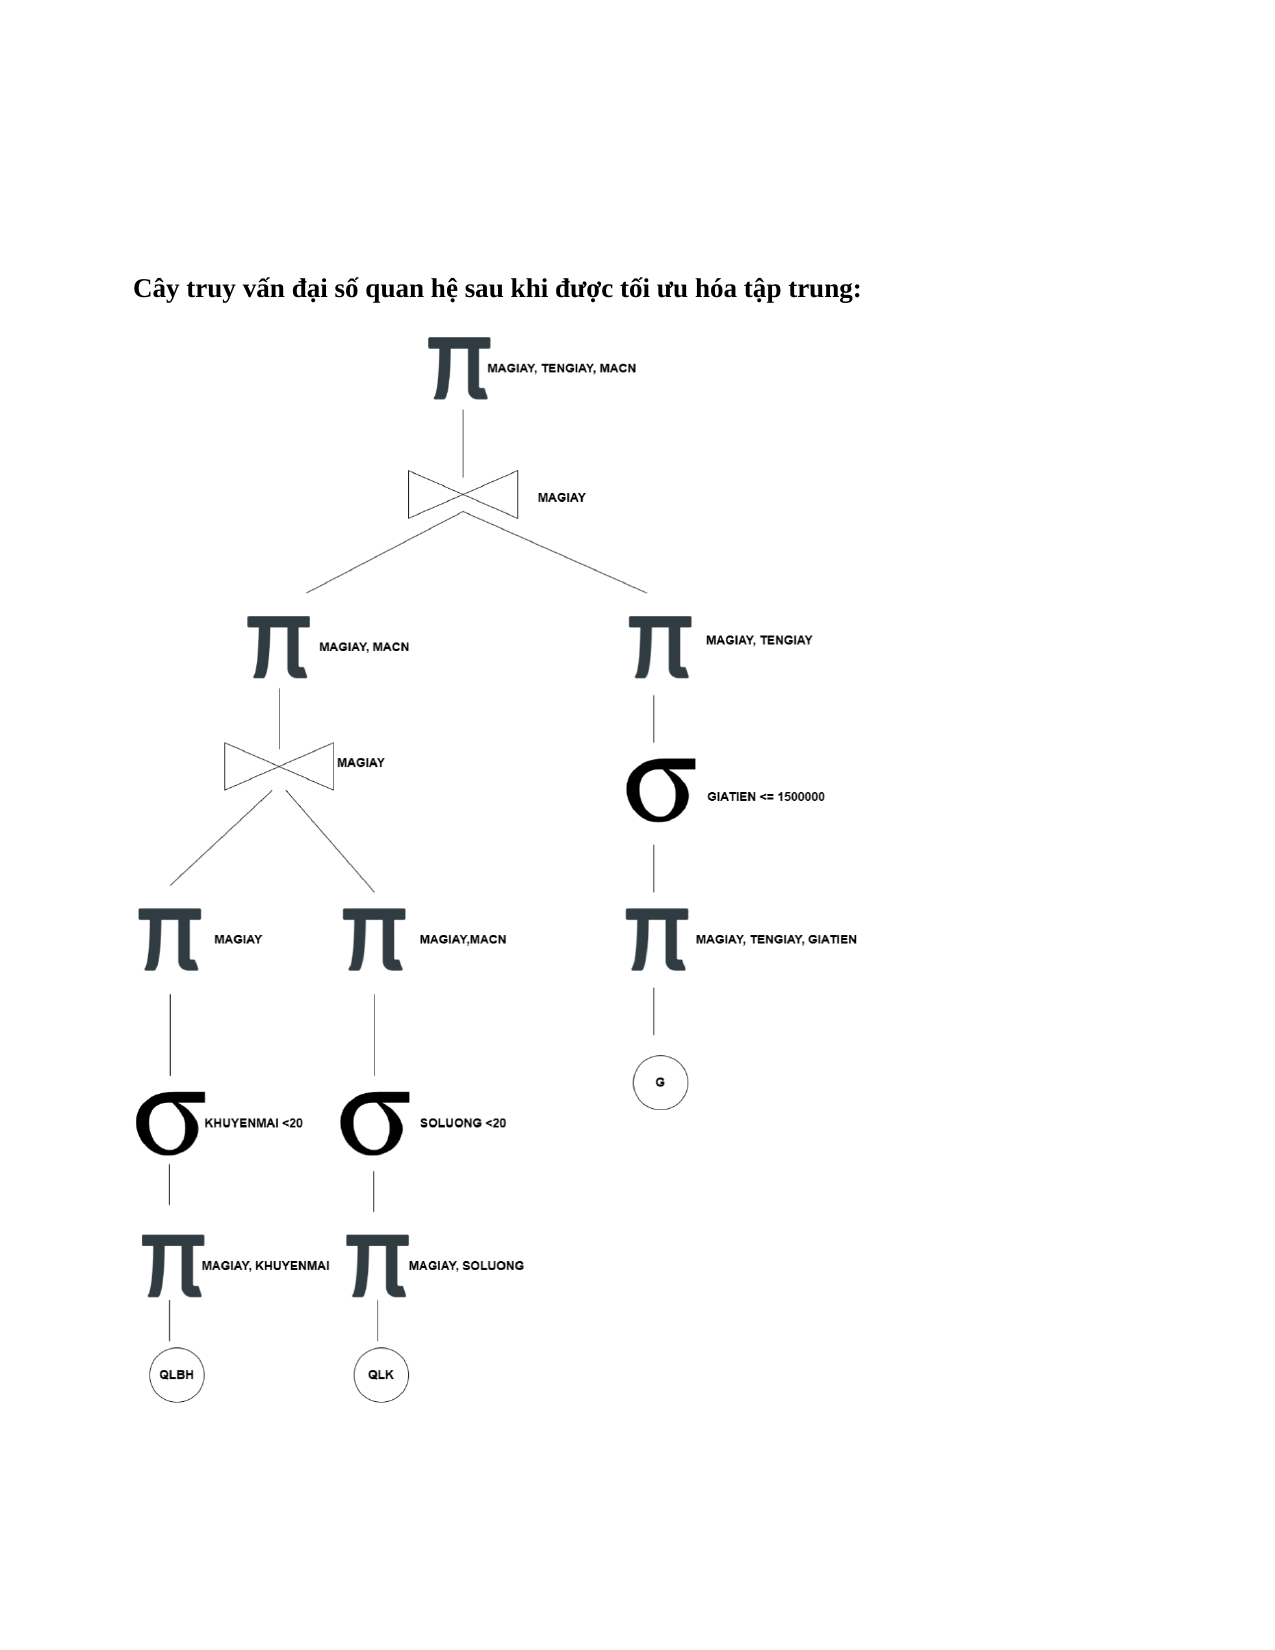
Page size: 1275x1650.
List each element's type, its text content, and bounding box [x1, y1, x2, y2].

picture [132, 334, 865, 1403]
text Cây truy vấn đại số quan hệ sau khi được tối ưu hóa tập trung: [133, 272, 1125, 304]
